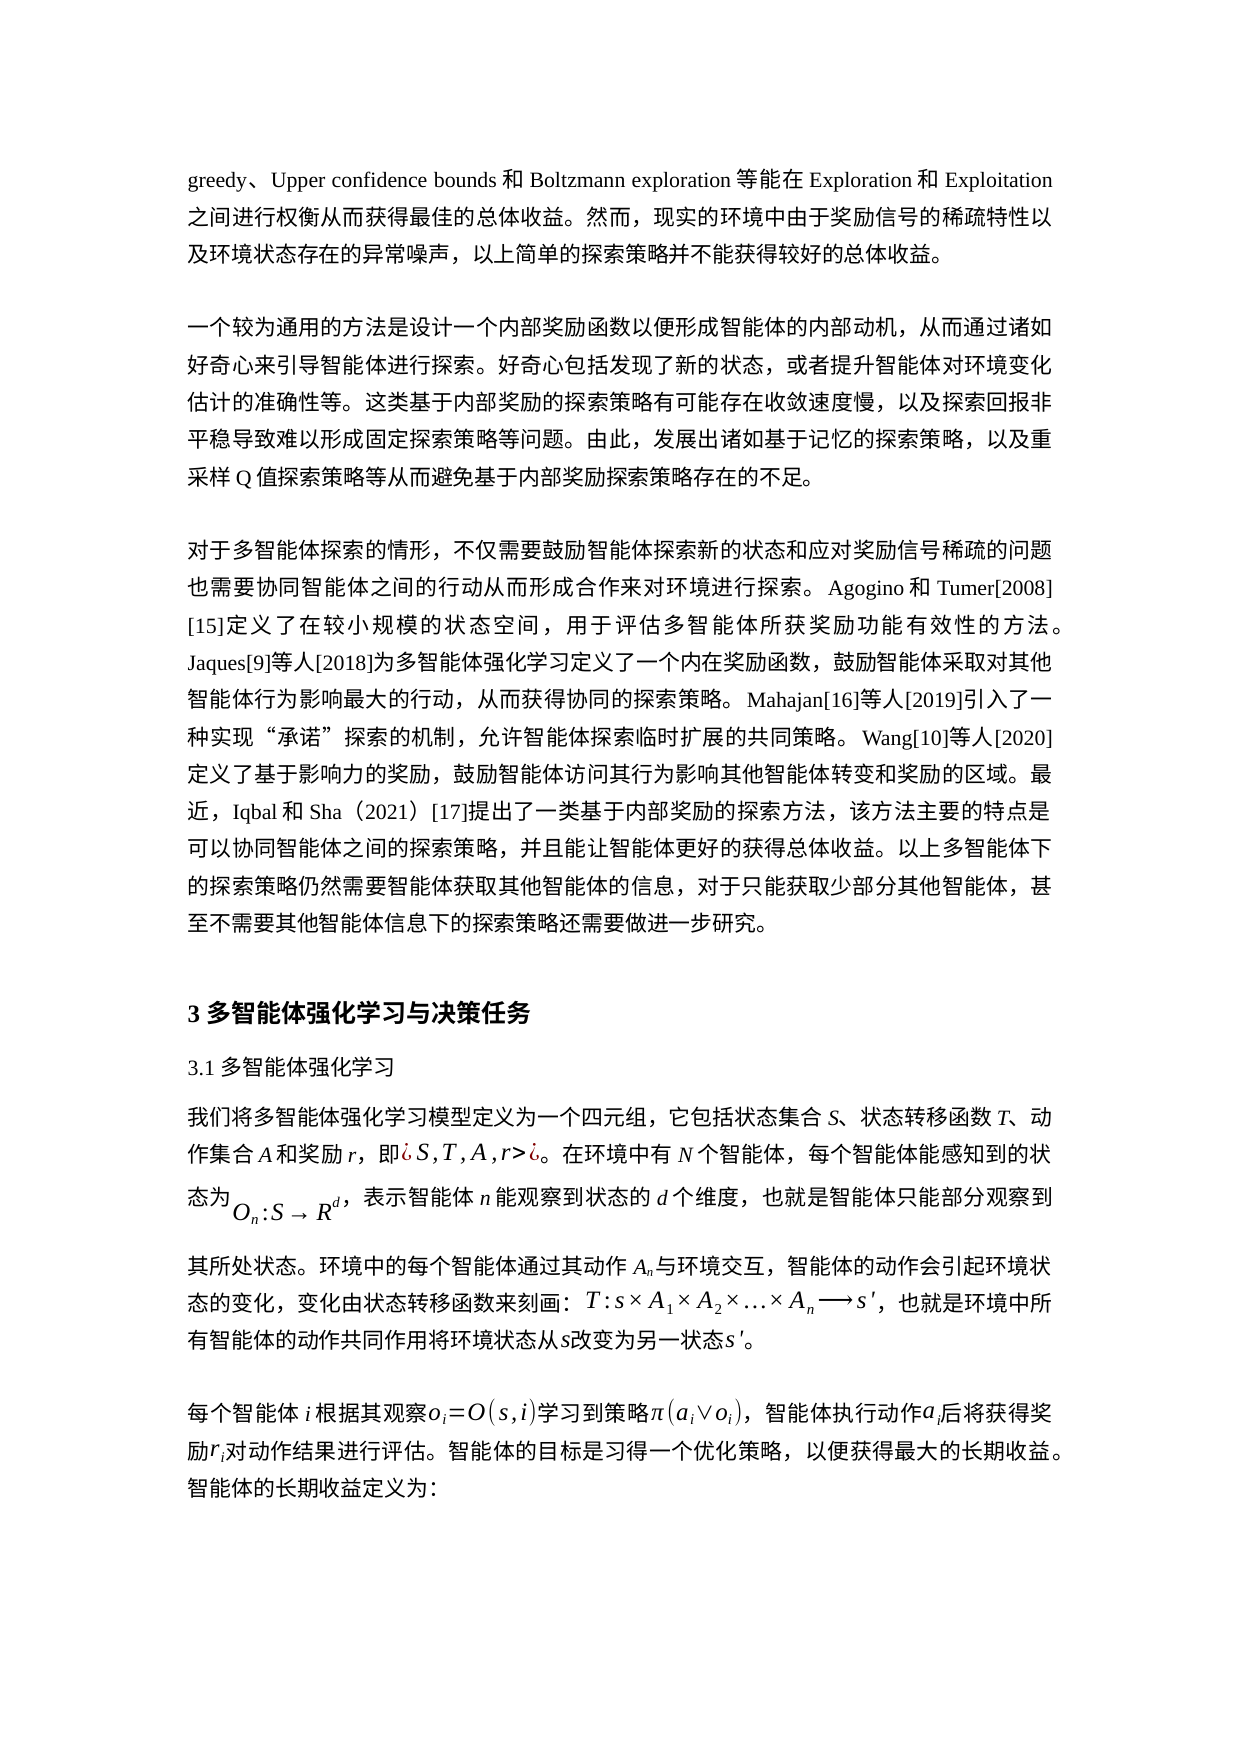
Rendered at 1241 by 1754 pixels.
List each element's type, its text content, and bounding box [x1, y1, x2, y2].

text 对于多智能体探索的情形，不仅需要鼓励智能体探索新的状态和应对奖励信号稀疏的问题，也需要协同智能体之间的行动从而形成合作来对环境进行探索。Agogino和Tumer[2008][15]定义了在较小规模的状态空间，用于评估多智能体所获奖励功能有效性的方法。Jaques[9]等人[2018]为多智能体强化学习定义了一个内在奖励函数，鼓励智能体采取对其他智能体行为影响最大的行动，从而获得协同的探索策略。Mahajan[16]等人[2019]引入了一种实现“承诺”探索的机制，允许智能体探索临时扩展的共同策略。Wang[10]等人[2020]定义了基于影响力的奖励，鼓励智能体访问其行为影响其他智能体转变和奖励的区域。最近，Iqbal和Sha（2021）[17]提出了一类基于内部奖励的探索方法，该方法主要的特点是可以协同智能体之间的探索策略，并且能让智能体更好的获得总体收益。以上多智能体下的探索策略仍然需要智能体获取其他智能体的信息，对于只能获取少部分其他智能体，甚至不需要其他智能体信息下的探索策略还需要做进一步研究。 [187, 533, 1053, 938]
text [187, 162, 1053, 269]
subtitle 3.1 多智能体强化学习 [187, 1049, 1053, 1082]
subtitle 3 多智能体强化学习与决策任务 [187, 979, 1053, 1044]
text 一个较为通用的方法是设计一个内部奖励函数以便形成智能体的内部动机，从而通过诸如好奇心来引导智能体进行探索。好奇心包括发现了新的状态，或者提升智能体对环境变化估计的准确性等。这类基于内部奖励的探索策略有可能存在收敛速度慢，以及探索回报非平稳导致难以形成固定探索策略等问题。由此，发展出诸如基于记忆的探索策略，以及重采样Q值探索策略等从而避免基于内部奖励探索策略存在的不足。 [187, 310, 1053, 492]
text 我们将多智能体强化学习模型定义为一个四元组，它包括状态集合S、状态转移函数T、动作集合A和奖励r，即。在环境中有N个智能体，每个智能体能感知到的状态为，表示智能体n能观察到状态的d个维度，也就是智能体只能部分观察到其所处状态。环境中的每个智能体通过其动作An与环境交互，智能体的动作会引起环境状态的变化，变化由状态转移函数来刻画：，也就是环境中所有智能体的动作共同作用将环境状态从改变为另一状态。 [187, 1099, 1053, 1355]
text 每个智能体i根据其观察学习到策略，智能体执行动作后将获得奖励对动作结果进行评估。智能体的目标是习得一个优化策略，以便获得最大的长期收益。智能体的长期收益定义为： [187, 1396, 1053, 1503]
